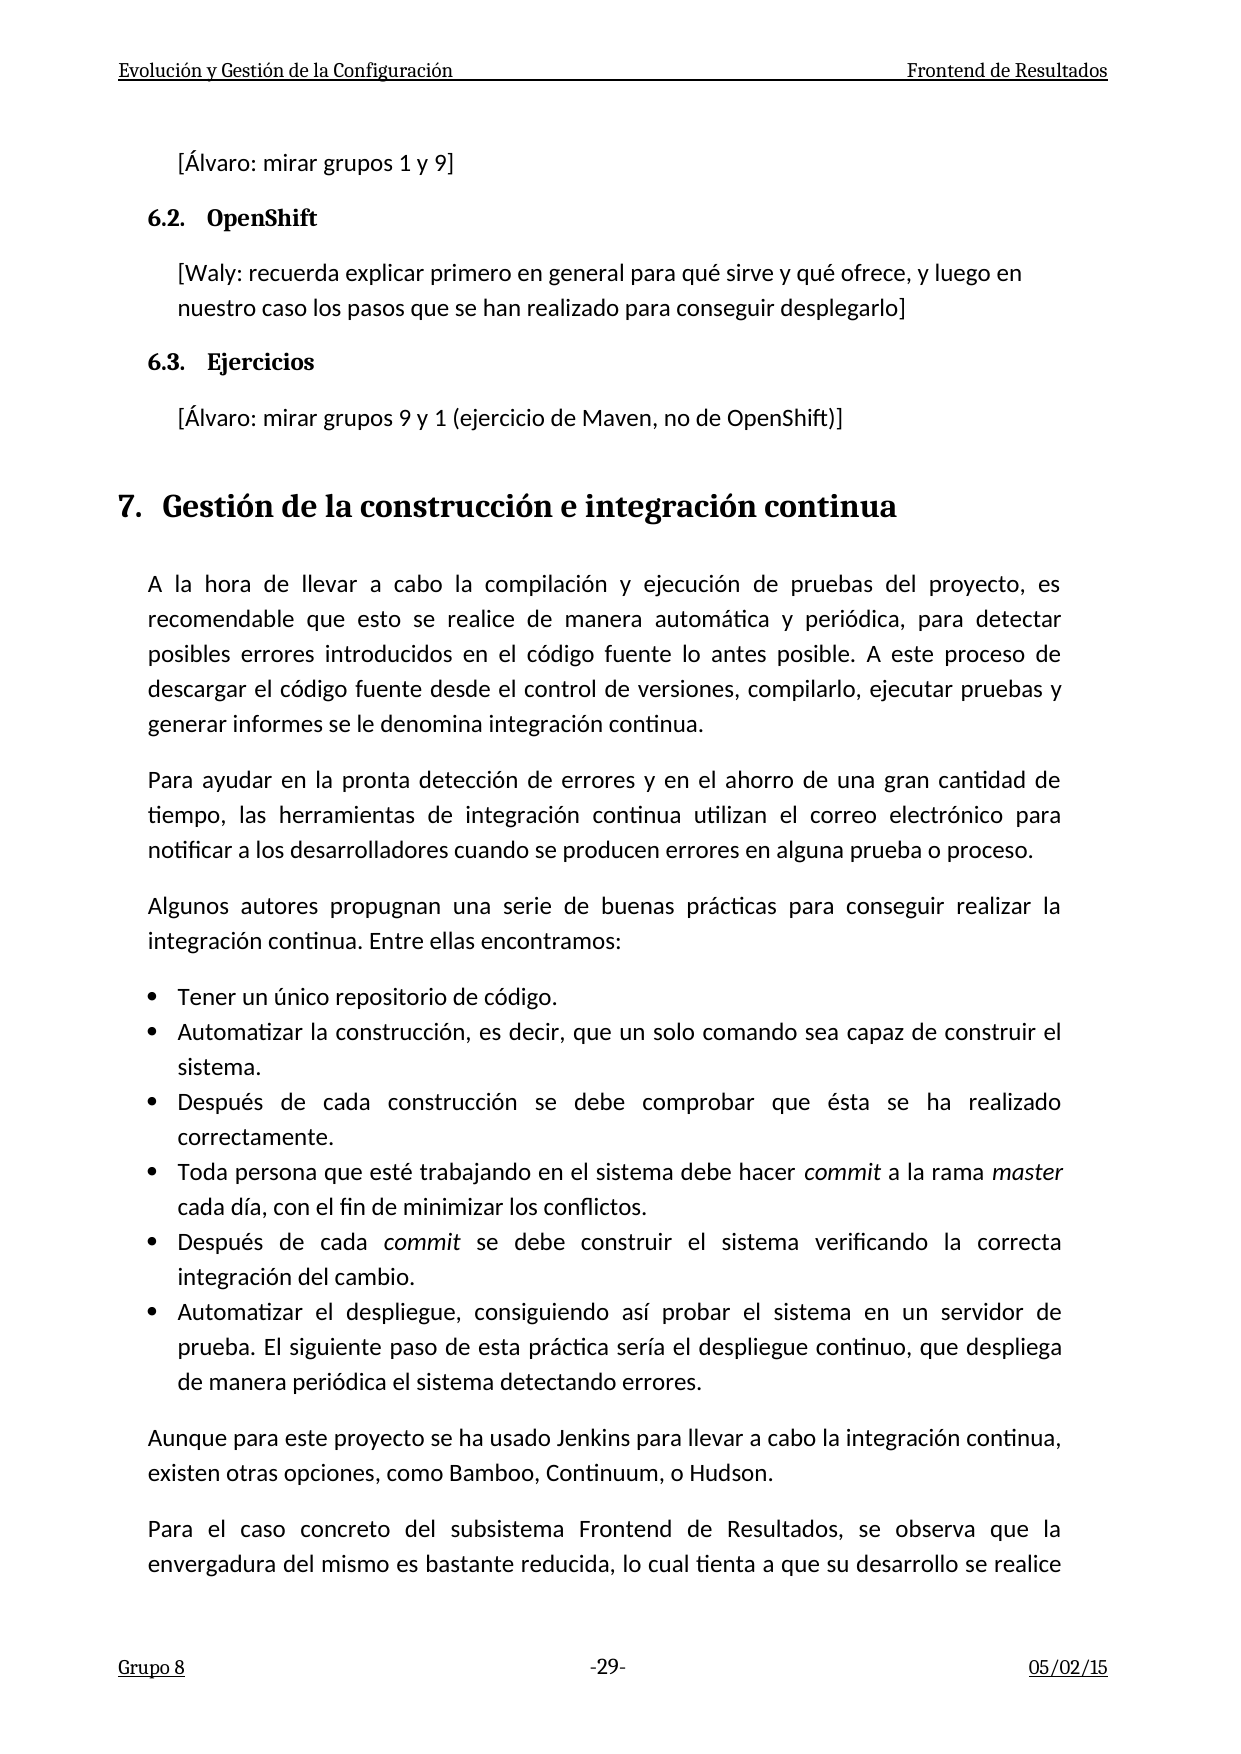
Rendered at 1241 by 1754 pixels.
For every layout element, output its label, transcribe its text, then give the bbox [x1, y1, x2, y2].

text Algunos autores propugnan una serie de buenas prácticas para conseguir realizar la integración continua. Entre ellas encontramos: [148, 890, 1063, 956]
list Ejercicios [148, 348, 1063, 377]
list Después de cada construcción se debe comprobar que ésta se ha realizado correctamente. [148, 1086, 1063, 1152]
text [Álvaro: mirar grupos 1 y 9] [177, 148, 1063, 178]
list Tener un único repositorio de código. [148, 981, 1063, 1012]
list OpenShift [148, 203, 1063, 232]
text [148, 1513, 1063, 1578]
text [Álvaro: mirar grupos 9 y 1 (ejercicio de Maven, no de OpenShift)] [177, 402, 1063, 432]
text Aunque para este proyecto se ha usado Jenkins para llevar a cabo la integración continua, existen otras opciones, como Bamboo, Continuum, o Hudson. [148, 1422, 1063, 1487]
text Para ayudar en la pronta detección de errores y en el ahorro de una gran cantidad de tiempo, las herramientas de integración continua utilizan el correo electrónico para notificar a los desarrolladores cuando se producen errores en alguna prueba o proceso. [148, 764, 1063, 865]
list Automatizar la construcción, es decir, que un solo comando sea capaz de construir el sistema. [148, 1016, 1063, 1082]
list Toda persona que esté trabajando en el sistema debe hacer commit a la rama master cada día, con el fin de minimizar los conflictos. [148, 1156, 1063, 1222]
list Después de cada commit se debe construir el sistema verificando la correcta integración del cambio. [148, 1226, 1063, 1292]
text A la hora de llevar a cabo la compilación y ejecución de pruebas del proyecto, es recomendable que esto se realice de manera automática y periódica, para detectar posibles errores introducidos en el código fuente lo antes posible. A este proceso de descargar el código fuente desde el control de versiones, compilarlo, ejecutar pruebas y generar informes se le denomina integración continua. [148, 568, 1063, 739]
list Automatizar el despliegue, consiguiendo así probar el sistema en un servidor de prueba. El siguiente paso de esta práctica sería el despliegue continuo, que despliega de manera periódica el sistema detectando errores. [148, 1296, 1063, 1397]
text [Waly: recuerda explicar primero en general para qué sirve y qué ofrece, y luego en nuestro caso los pasos que se han realizado para conseguir desplegarlo] [177, 257, 1063, 323]
subtitle Gestión de la construcción e integración continua [118, 487, 1063, 525]
